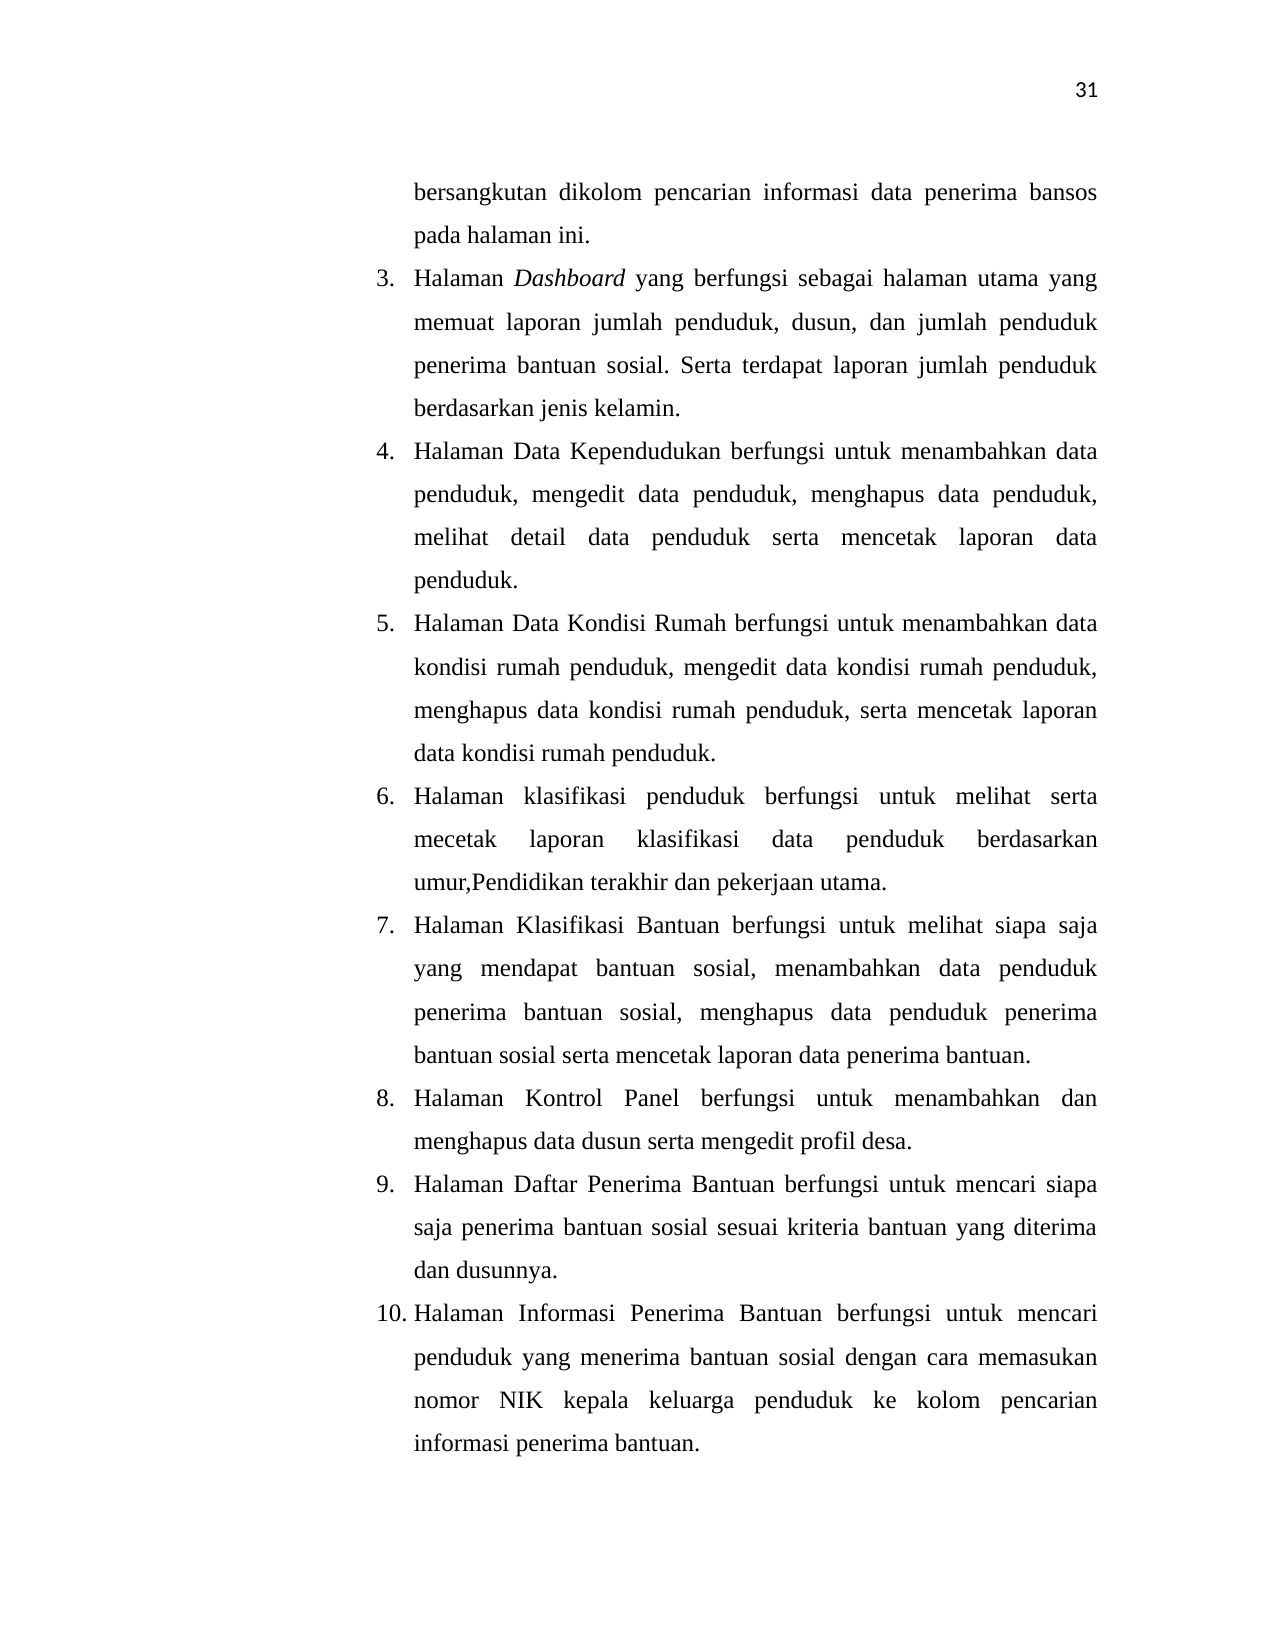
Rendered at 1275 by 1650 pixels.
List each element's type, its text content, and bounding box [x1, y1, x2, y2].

list Halaman Kontrol Panel berfungsi untuk menambahkan dan menghapus data dusun serta mengedit profil desa. [376, 1083, 1098, 1155]
list Halaman Informasi Penerima Bantuan berfungsi untuk mencari penduduk yang menerima bantuan sosial dengan cara memasukan nomor NIK kepala keluarga penduduk ke kolom pencarian informasi penerima bantuan. [376, 1298, 1098, 1457]
list Halaman Dashboard yang berfungsi sebagai halaman utama yang memuat laporan jumlah penduduk, dusun, dan jumlah penduduk penerima bantuan sosial. Serta terdapat laporan jumlah penduduk berdasarkan jenis kelamin. [376, 263, 1098, 422]
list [376, 177, 1098, 249]
list Halaman Data Kependudukan berfungsi untuk menambahkan data penduduk, mengedit data penduduk, menghapus data penduduk, melihat detail data penduduk serta mencetak laporan data penduduk. [376, 436, 1098, 594]
list Halaman Daftar Penerima Bantuan berfungsi untuk mencari siapa saja penerima bantuan sosial sesuai kriteria bantuan yang diterima dan dusunnya. [376, 1169, 1098, 1284]
list Halaman Klasifikasi Bantuan berfungsi untuk melihat siapa saja yang mendapat bantuan sosial, menambahkan data penduduk penerima bantuan sosial, menghapus data penduduk penerima bantuan sosial serta mencetak laporan data penerima bantuan. [376, 910, 1098, 1068]
list Halaman Data Kondisi Rumah berfungsi untuk menambahkan data kondisi rumah penduduk, mengedit data kondisi rumah penduduk, menghapus data kondisi rumah penduduk, serta mencetak laporan data kondisi rumah penduduk. [376, 608, 1098, 767]
list Halaman klasifikasi penduduk berfungsi untuk melihat serta mecetak laporan klasifikasi data penduduk berdasarkan umur,Pendidikan terakhir dan pekerjaan utama. [376, 781, 1098, 896]
